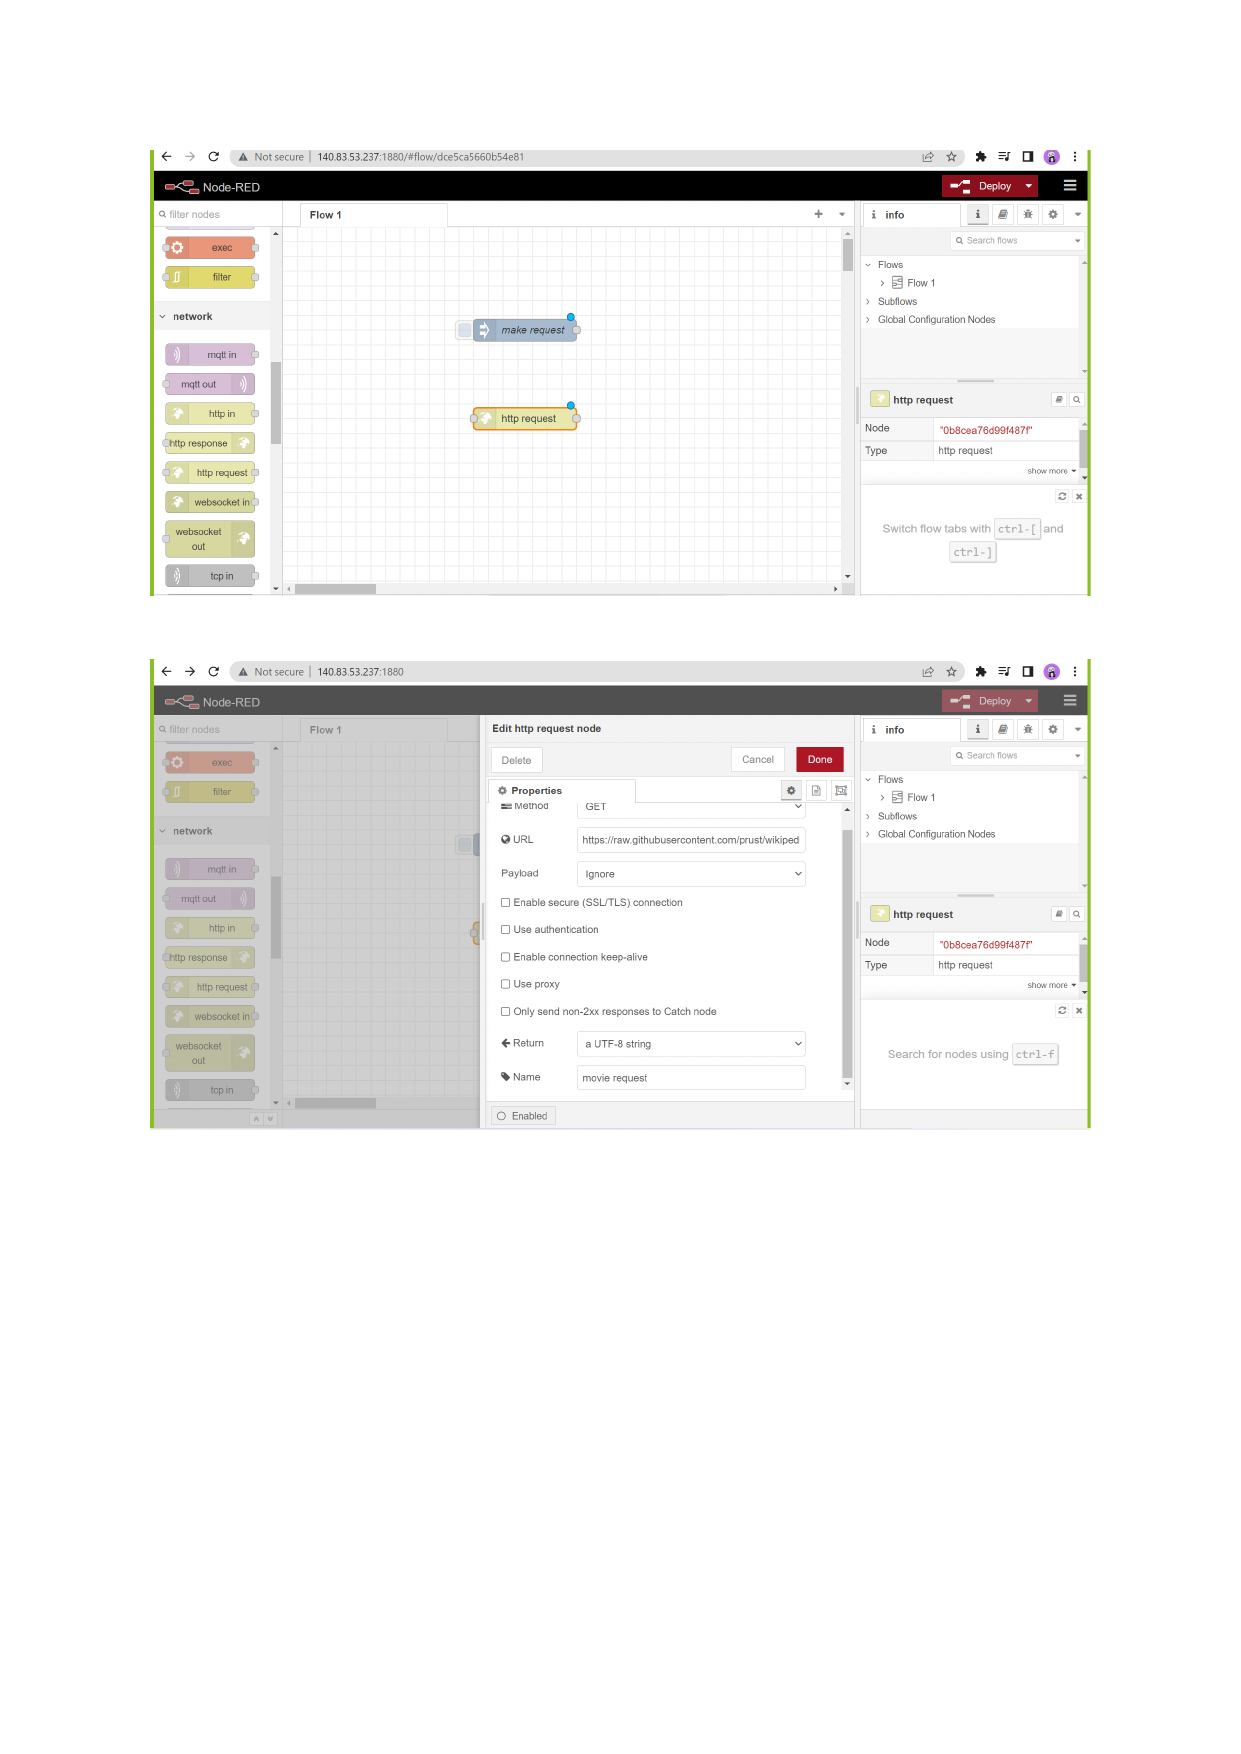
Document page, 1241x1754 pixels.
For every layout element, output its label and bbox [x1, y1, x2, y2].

picture [150, 150, 1091, 596]
picture [150, 659, 1091, 1130]
